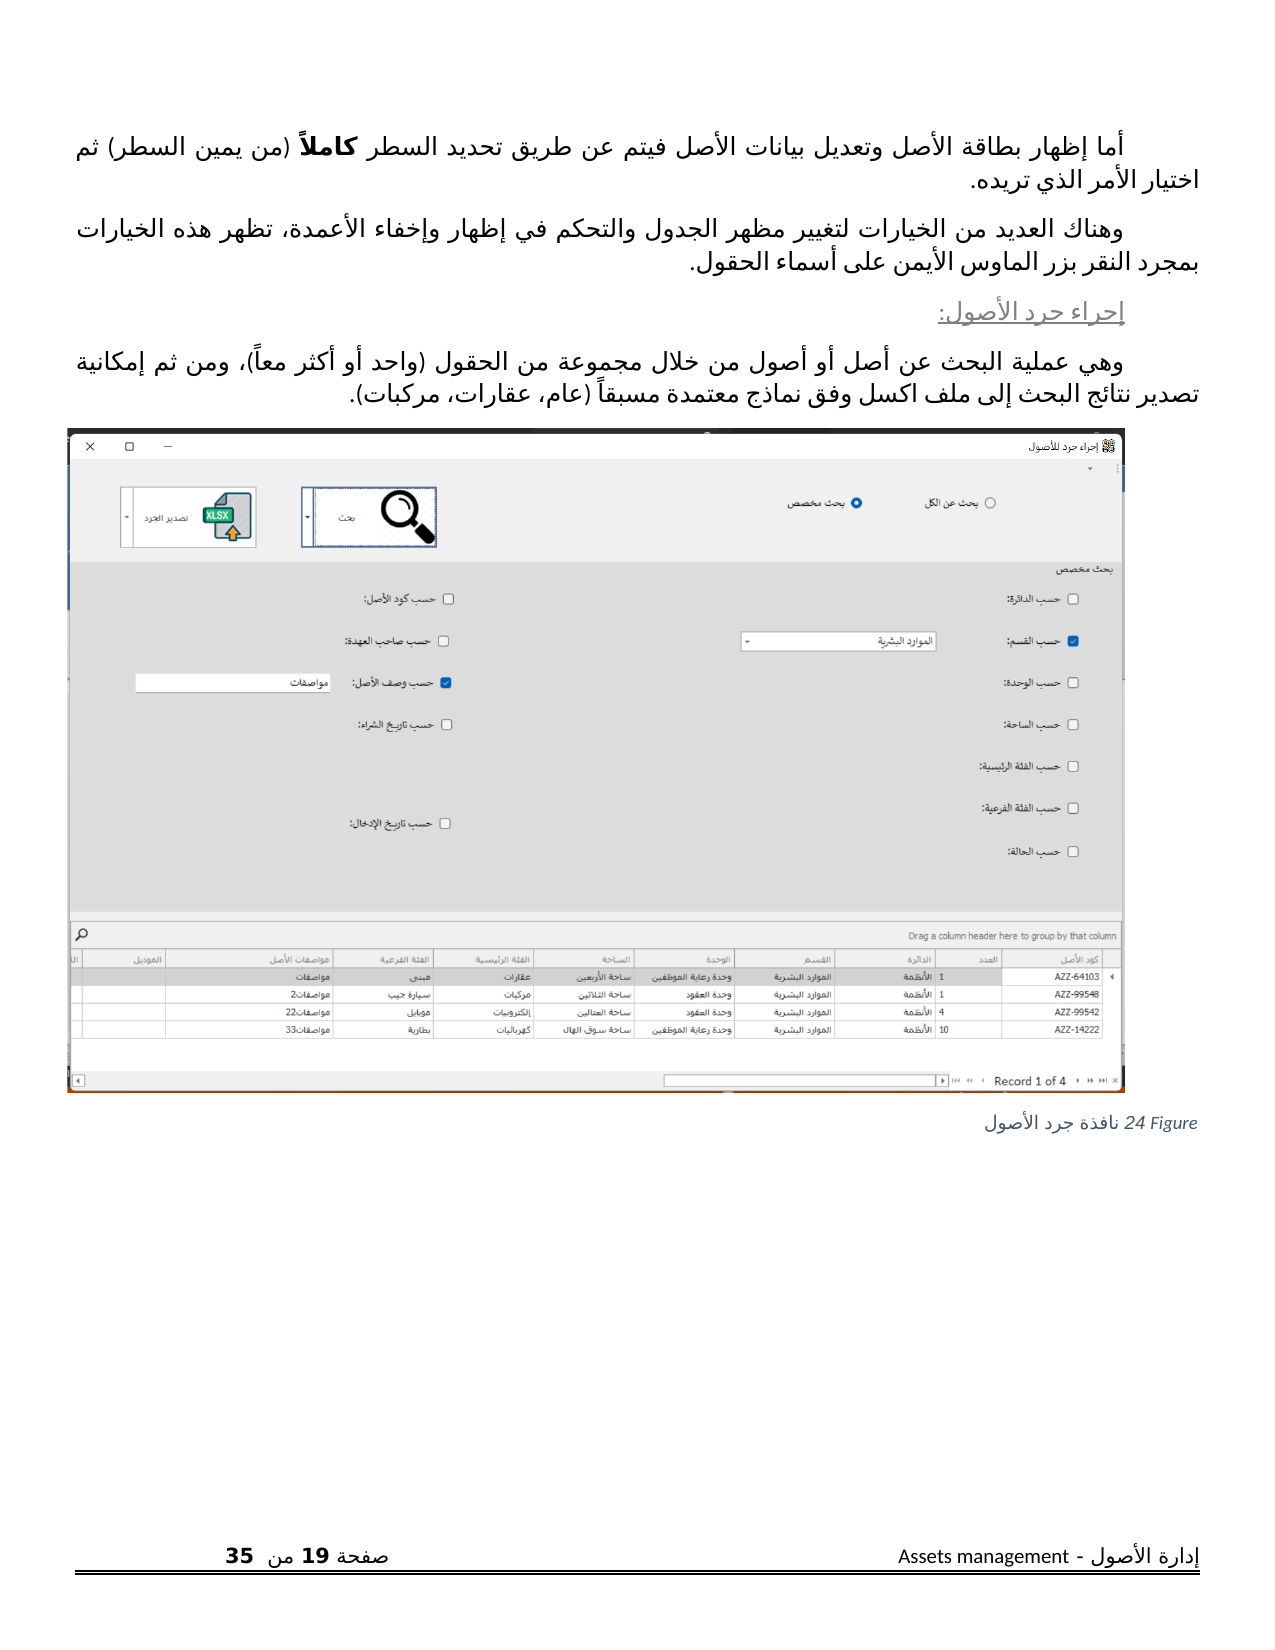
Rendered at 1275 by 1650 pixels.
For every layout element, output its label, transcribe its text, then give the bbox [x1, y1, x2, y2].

subtitle إجراء جرد الأصول: [75, 296, 1200, 327]
picture [67, 428, 1125, 1093]
text Figure 24 نافذة جرد الأصول [75, 1111, 1200, 1134]
text أما إظهار بطاقة الأصل وتعديل بيانات الأصل فيتم عن طريق تحديد السطر كاملاً (من يمين السطر) ثم اختيار الأمر الذي تريده. [75, 131, 1200, 194]
text وهي عملية البحث عن أصل أو أصول من خلال مجموعة من الحقول (واحد أو أكثر معاً)، ومن ثم إمكانية تصدير نتائج البحث إلى ملف اكسل وفق نماذج معتمدة مسبقاً (عام، عقارات، مركبات). [75, 346, 1200, 409]
text وهناك العديد من الخيارات لتغيير مظهر الجدول والتحكم في إظهار وإخفاء الأعمدة، تظهر هذه الخيارات بمجرد النقر بزر الماوس الأيمن على أسماء الحقول. [75, 213, 1200, 277]
